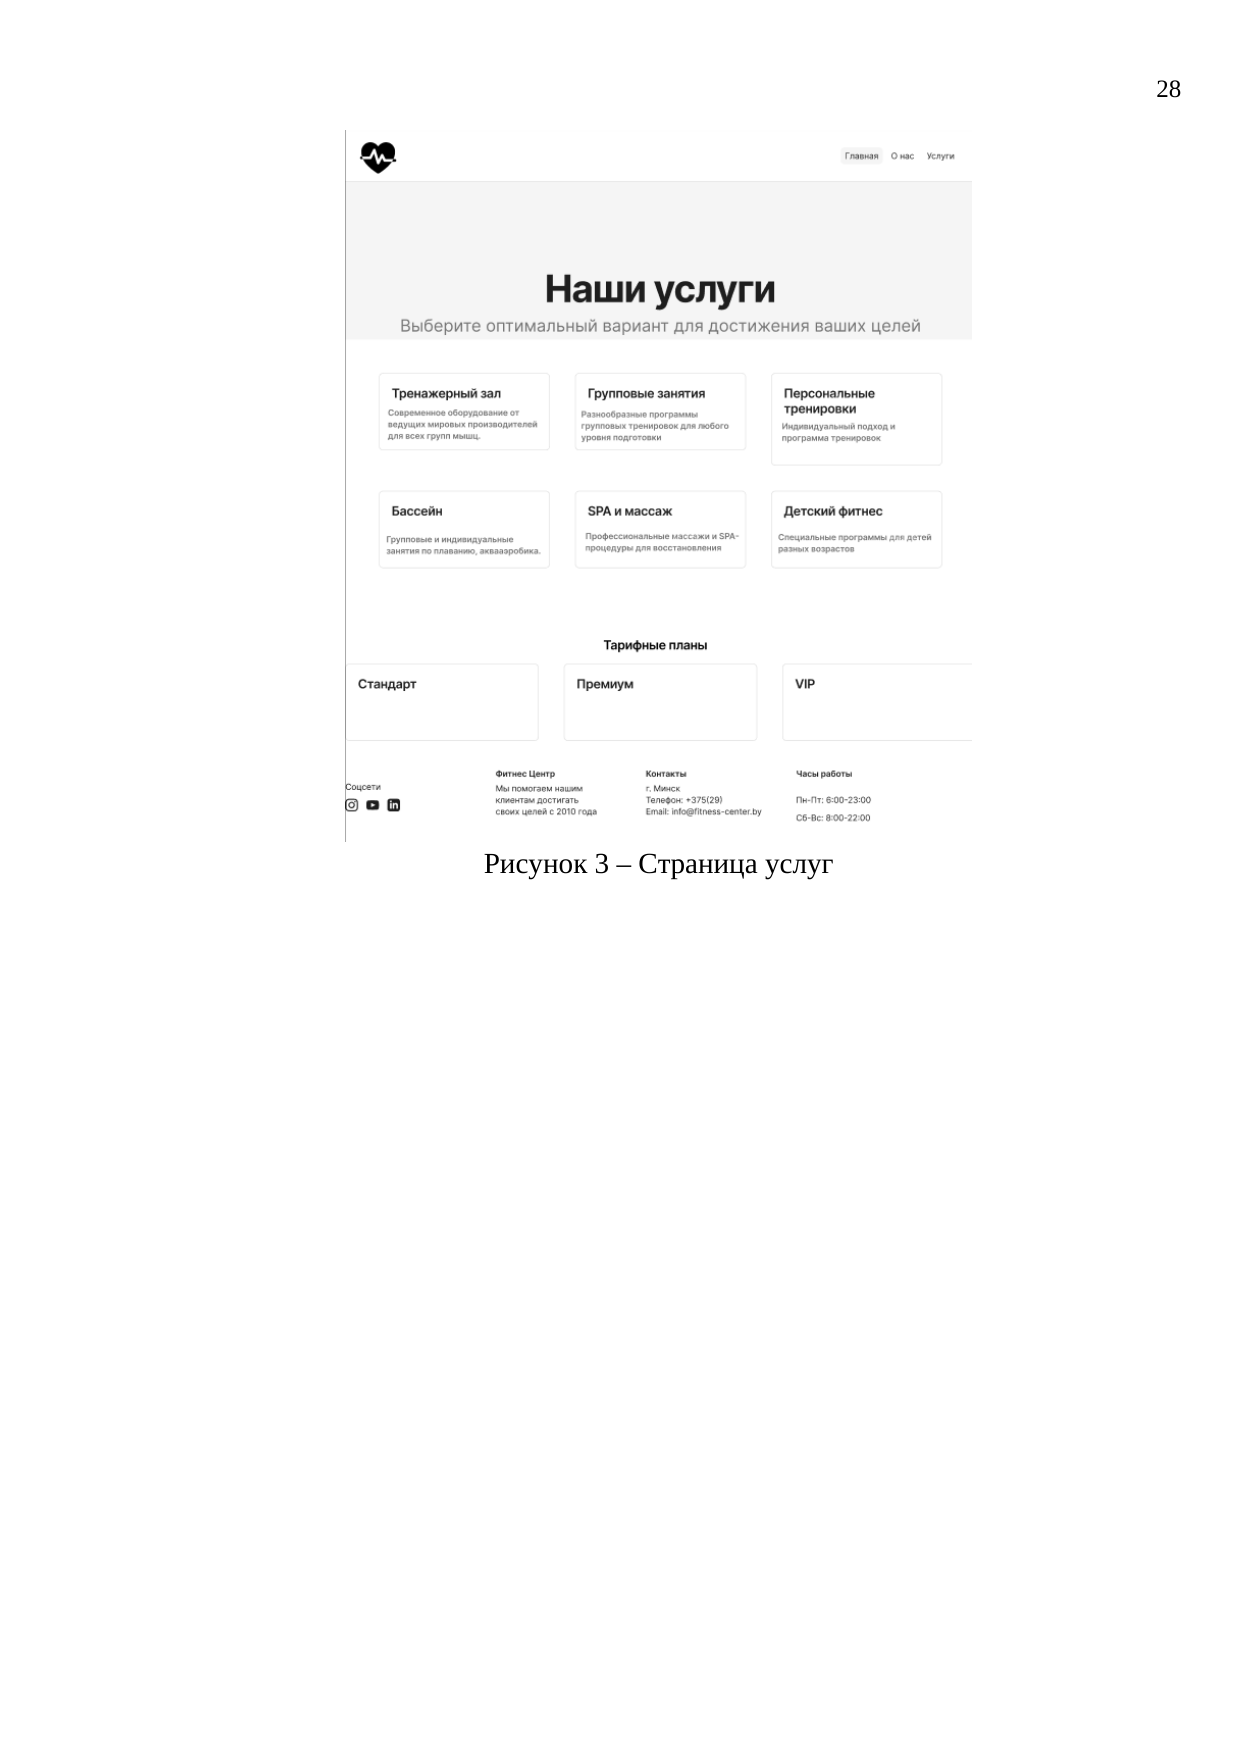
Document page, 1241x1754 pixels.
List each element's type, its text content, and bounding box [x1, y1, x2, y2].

picture [345, 130, 972, 842]
text Рисунок 3 – Страница услуг [136, 846, 1181, 879]
